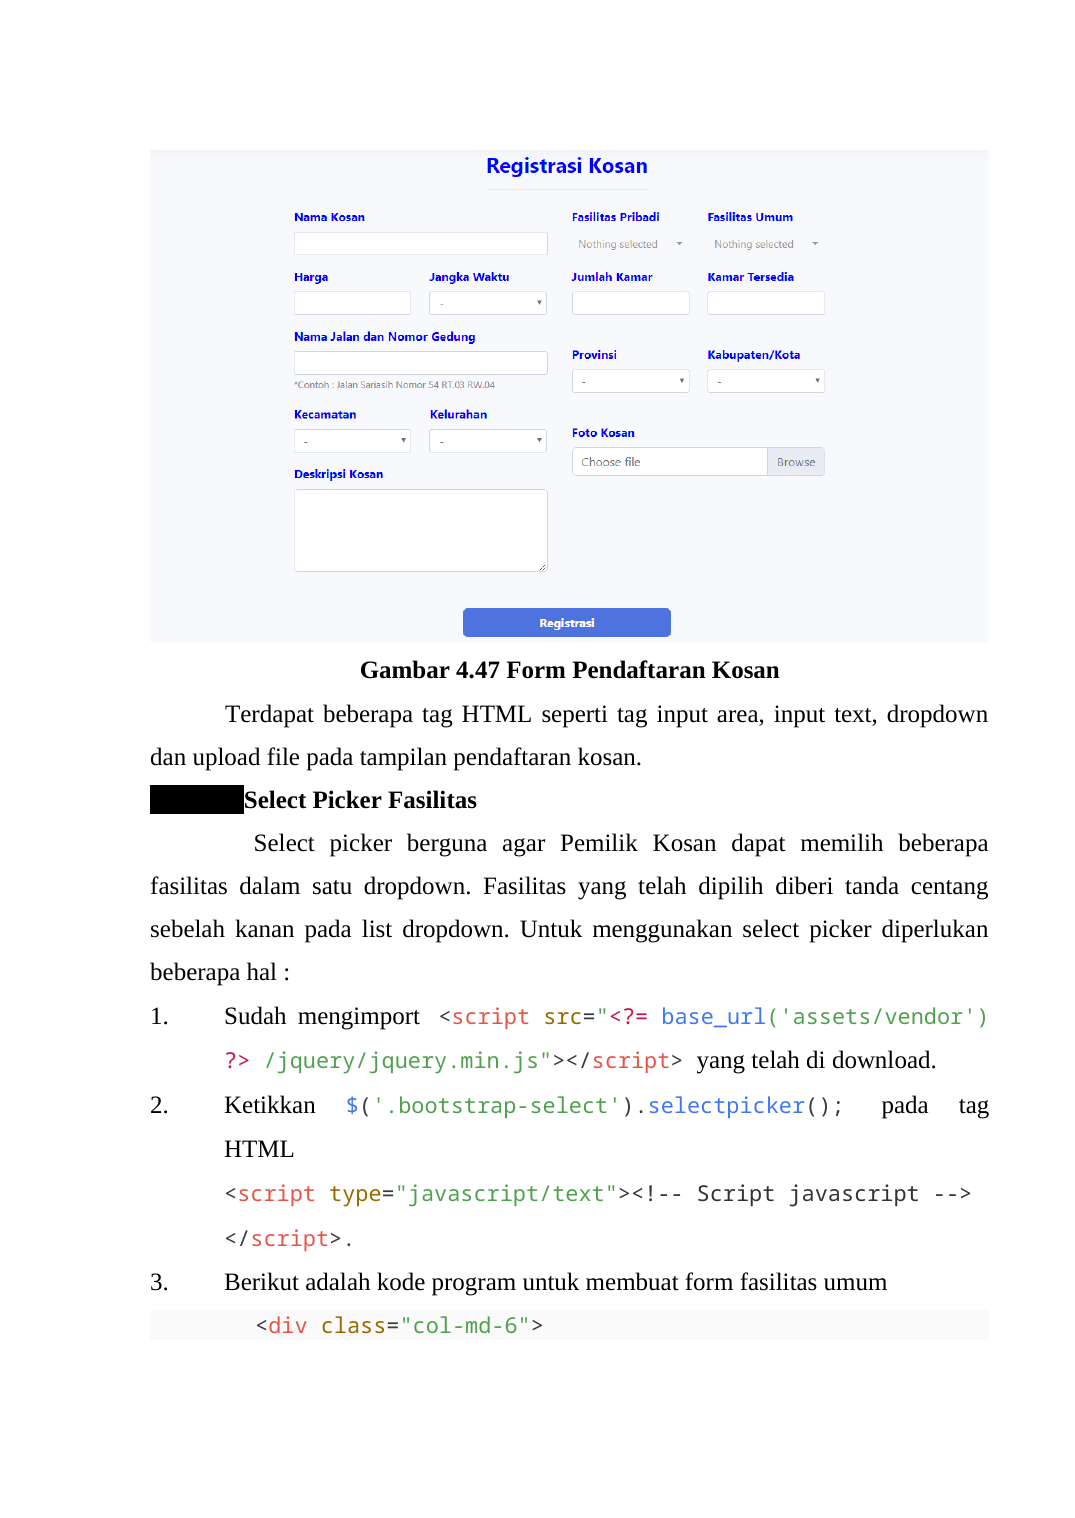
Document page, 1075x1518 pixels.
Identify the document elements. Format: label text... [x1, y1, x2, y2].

text Terdapat beberapa tag HTML seperti tag input area, input text, dropdown dan upload file pada tampilan pendaftaran kosan. [150, 699, 989, 771]
list Ketikkan $('.bootstrap-select').selectpicker(); pada tag HTML <script type="javascript/text"><!-- Script javascript --> </script>. [150, 1090, 989, 1252]
list Sudah mengimport <script src="<?= base_url('assets/vendor') ?> /jquery/jquery.min.js"></script> yang telah di download. [150, 1001, 989, 1075]
text Select picker berguna agar Pemilik Kosan dapat memilih beberapa fasilitas dalam satu dropdown. Fasilitas yang telah dipilih diberi tanda centang sebelah kanan pada list dropdown. Untuk menggunakan select picker diperlukan beberapa hal : [150, 828, 989, 986]
text <div class="col-md-6"> [150, 1310, 989, 1340]
text Gambar 4. Form Pendaftaran Kosan [150, 656, 989, 684]
text Select Picker Fasilitas [244, 785, 989, 814]
picture [150, 150, 990, 642]
list Berikut adalah kode program untuk membuat form fasilitas umum [150, 1267, 989, 1296]
